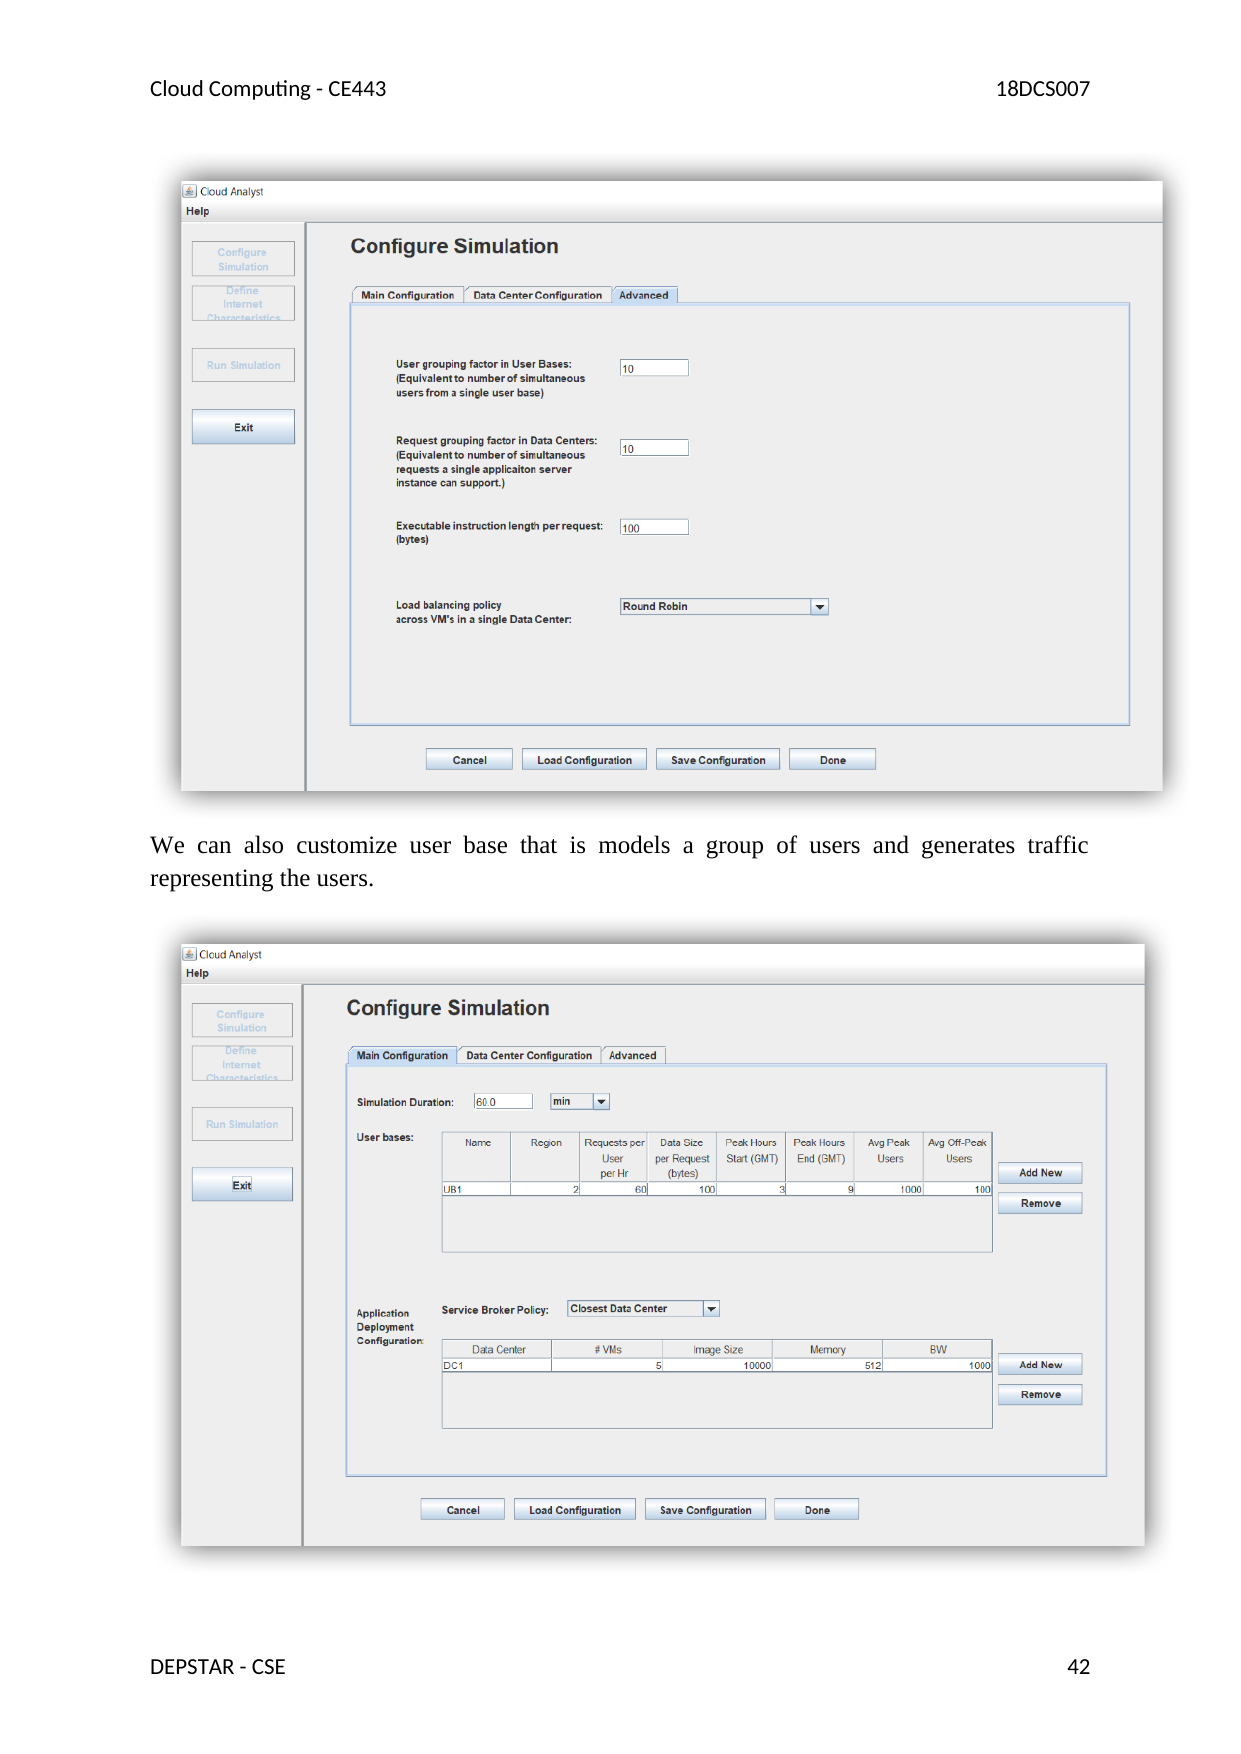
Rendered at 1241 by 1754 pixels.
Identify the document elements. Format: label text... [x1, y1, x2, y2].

text We can also customize user base that is models a group of users and generates traffic representing the users. [150, 830, 1090, 892]
picture [181, 181, 1163, 791]
picture [181, 944, 1145, 1546]
